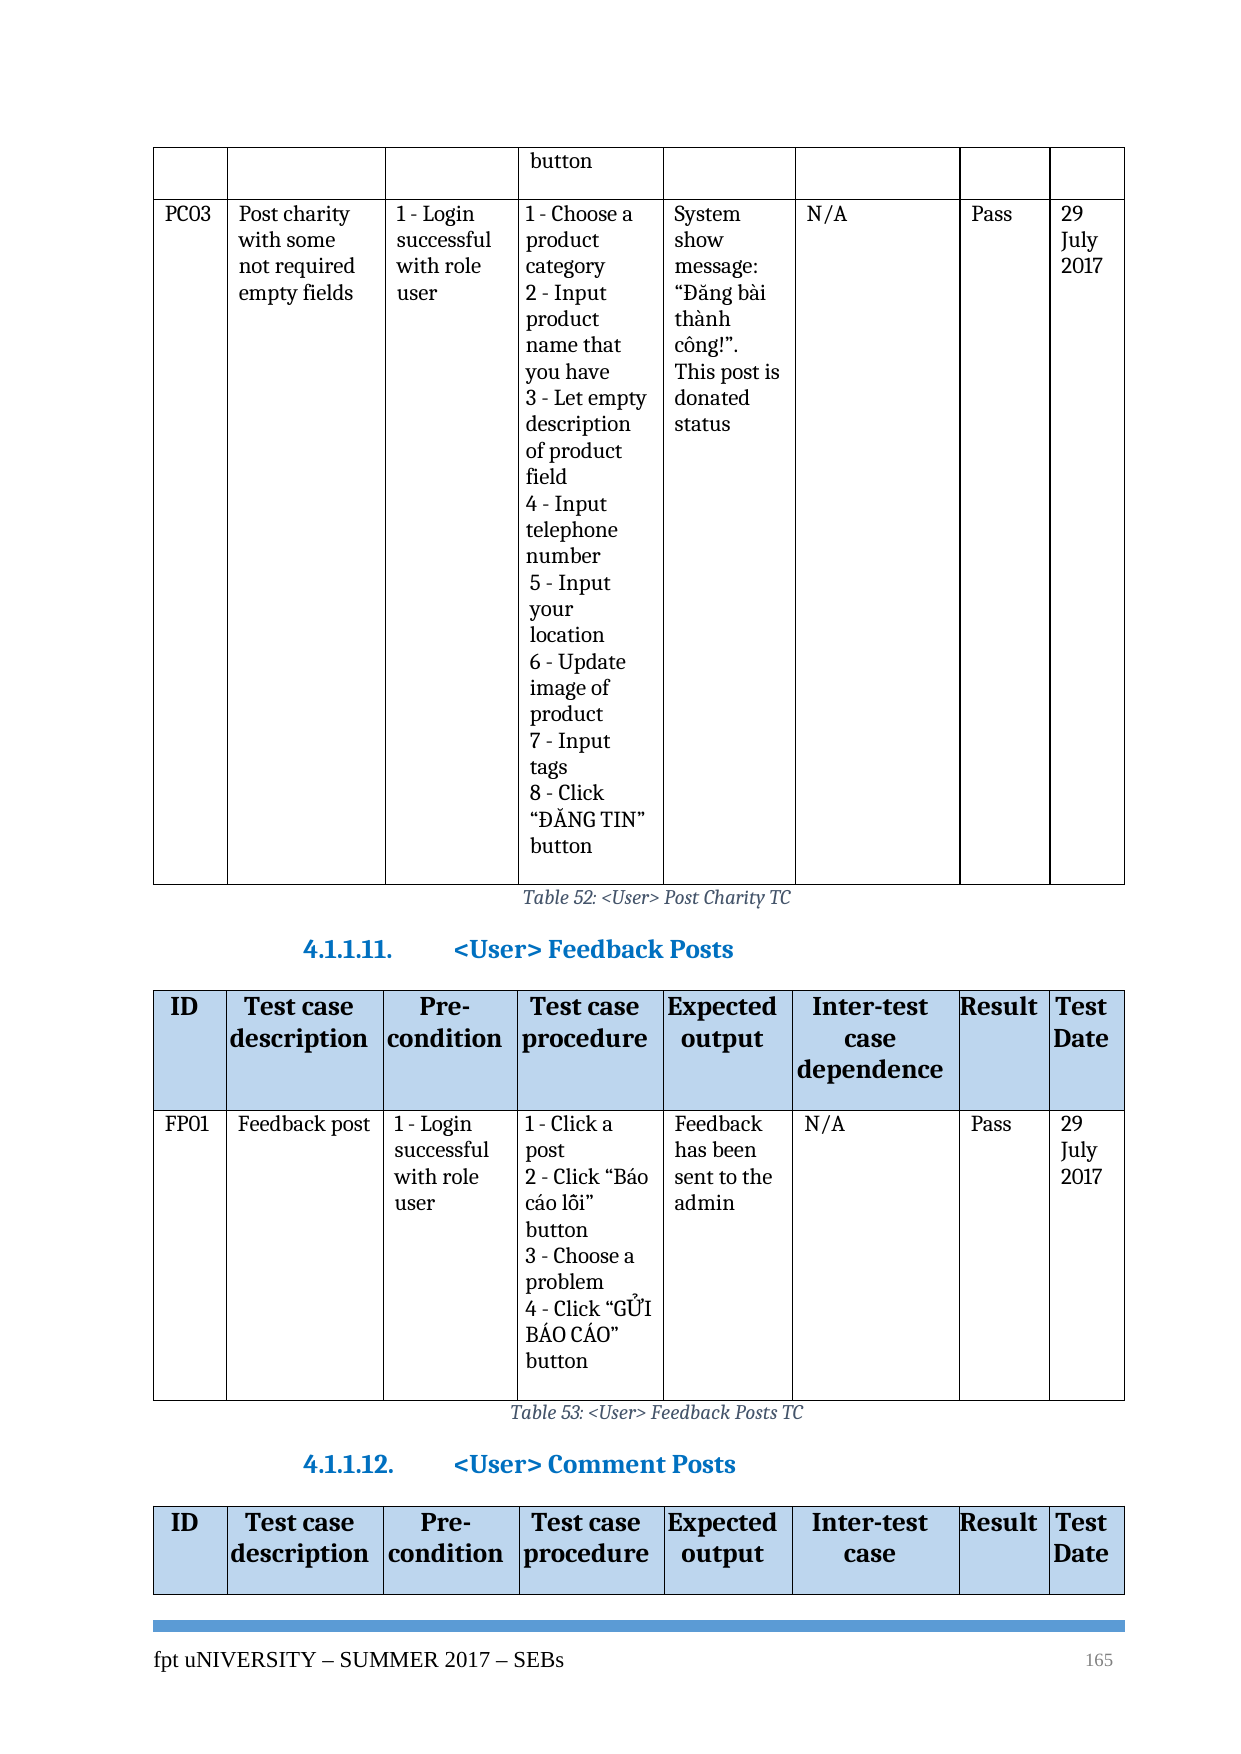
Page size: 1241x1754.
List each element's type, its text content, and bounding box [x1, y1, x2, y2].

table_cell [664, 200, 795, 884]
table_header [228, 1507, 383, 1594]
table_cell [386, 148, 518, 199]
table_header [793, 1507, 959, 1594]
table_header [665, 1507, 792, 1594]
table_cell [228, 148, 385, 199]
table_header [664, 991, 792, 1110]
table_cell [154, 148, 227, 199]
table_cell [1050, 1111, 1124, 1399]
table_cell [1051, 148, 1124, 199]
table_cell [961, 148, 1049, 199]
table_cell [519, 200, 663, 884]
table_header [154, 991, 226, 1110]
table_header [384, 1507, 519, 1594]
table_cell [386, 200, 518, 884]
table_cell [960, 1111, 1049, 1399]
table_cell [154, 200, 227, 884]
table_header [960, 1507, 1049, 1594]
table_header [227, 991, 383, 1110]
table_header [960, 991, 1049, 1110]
text <User> Comment Posts [303, 1449, 1125, 1481]
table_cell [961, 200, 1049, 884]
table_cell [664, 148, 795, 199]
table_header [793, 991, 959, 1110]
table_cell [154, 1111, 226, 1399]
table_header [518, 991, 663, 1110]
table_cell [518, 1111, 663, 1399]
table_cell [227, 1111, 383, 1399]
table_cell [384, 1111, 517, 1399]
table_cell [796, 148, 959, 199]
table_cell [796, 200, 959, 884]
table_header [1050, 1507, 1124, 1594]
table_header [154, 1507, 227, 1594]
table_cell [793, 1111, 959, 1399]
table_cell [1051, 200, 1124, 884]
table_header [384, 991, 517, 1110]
text <User> Feedback Posts [303, 934, 1125, 965]
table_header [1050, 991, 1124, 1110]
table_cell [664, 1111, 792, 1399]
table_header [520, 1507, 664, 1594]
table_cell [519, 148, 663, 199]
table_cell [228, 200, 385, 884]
